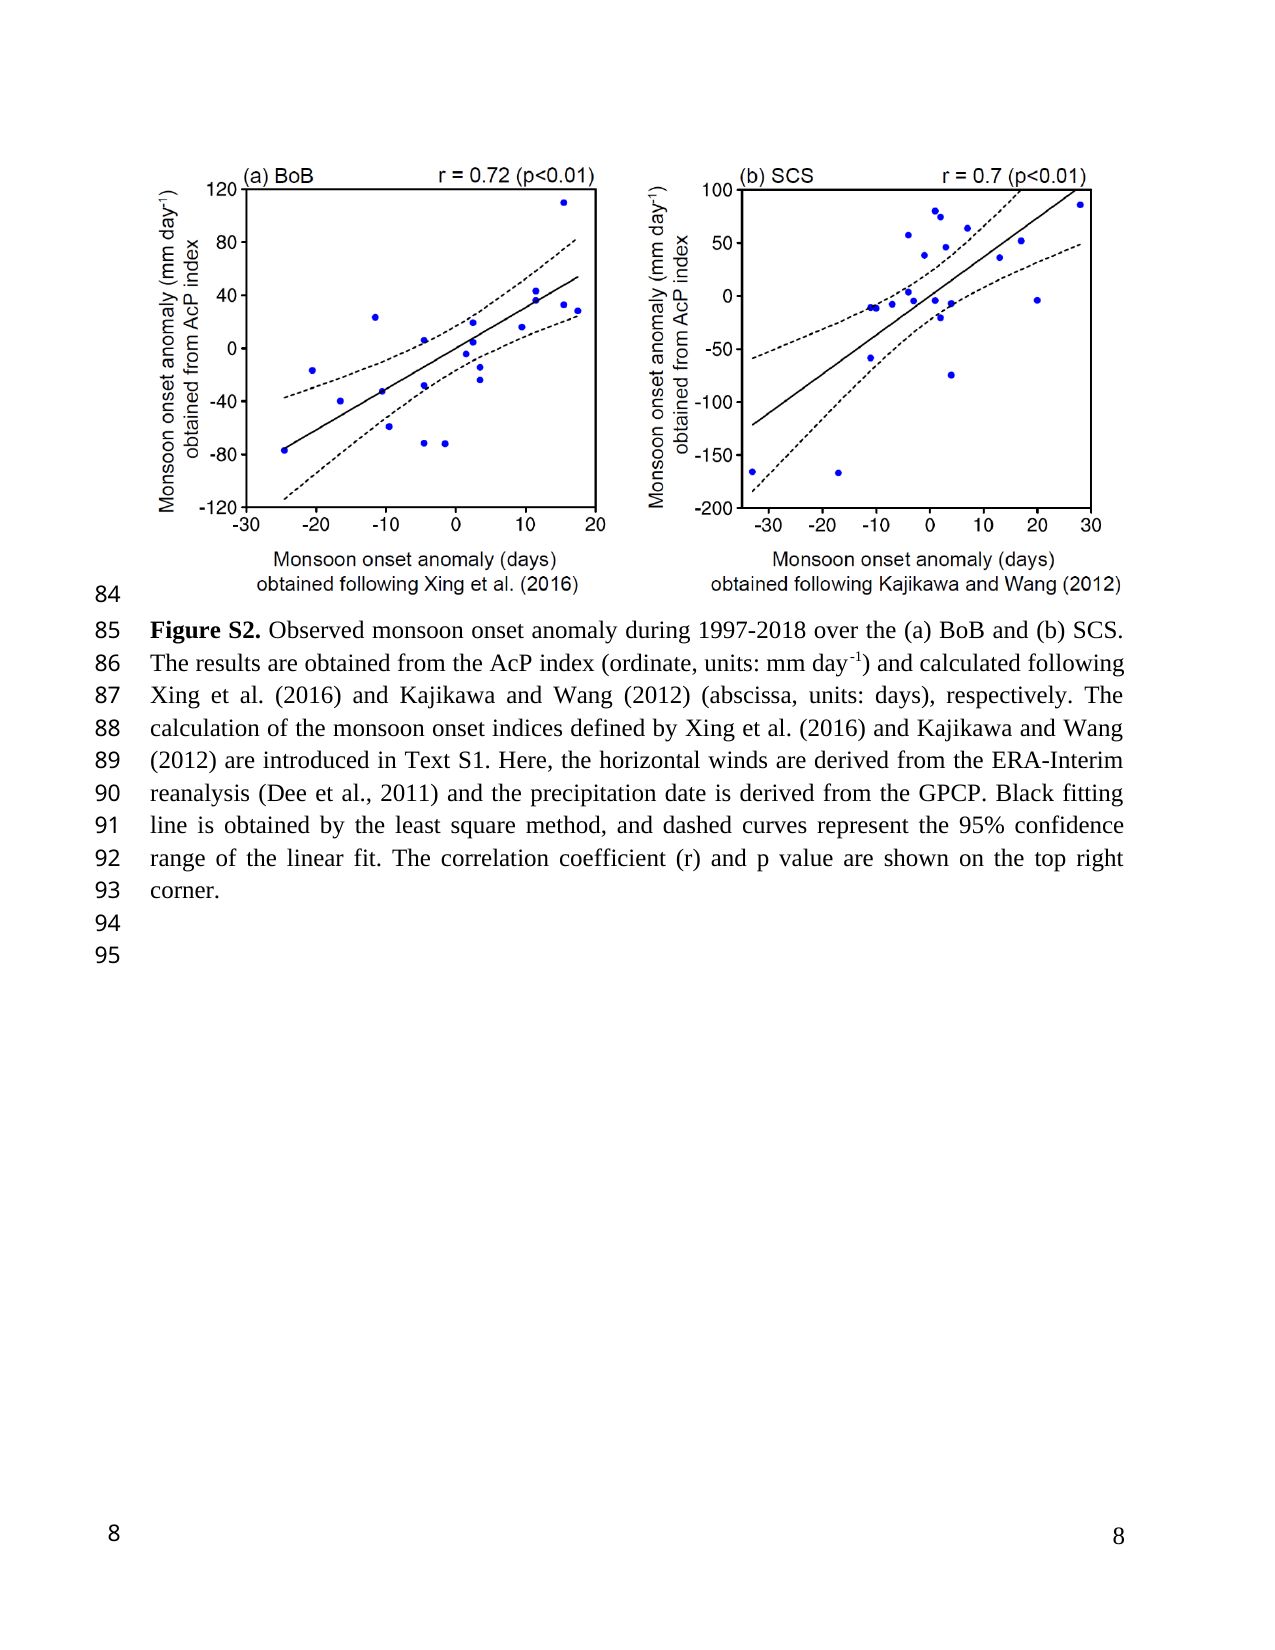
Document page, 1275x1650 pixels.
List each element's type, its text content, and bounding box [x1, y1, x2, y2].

text Figure S2. Observed monsoon onset anomaly during 1997-2018 over the (a) BoB and (b) SCS. The results are obtained from the AcP index (ordinate, units: mm day-1) and calculated following Xing et al. (2016) and Kajikawa and Wang (2012) (abscissa, units: days), respectively. The calculation of the monsoon onset indices defined by Xing et al. (2016) and Kajikawa and Wang (2012) are introduced in Text S1. Here, the horizontal winds are derived from the ERA-Interim reanalysis (Dee et al., 2011) and the precipitation date is derived from the GPCP. Black fitting line is obtained by the least square method, and dashed curves represent the 95% confidence range of the linear fit. The correlation coefficient (r) and p value are shown on the top right corner. [150, 614, 1125, 906]
picture [150, 158, 1125, 603]
